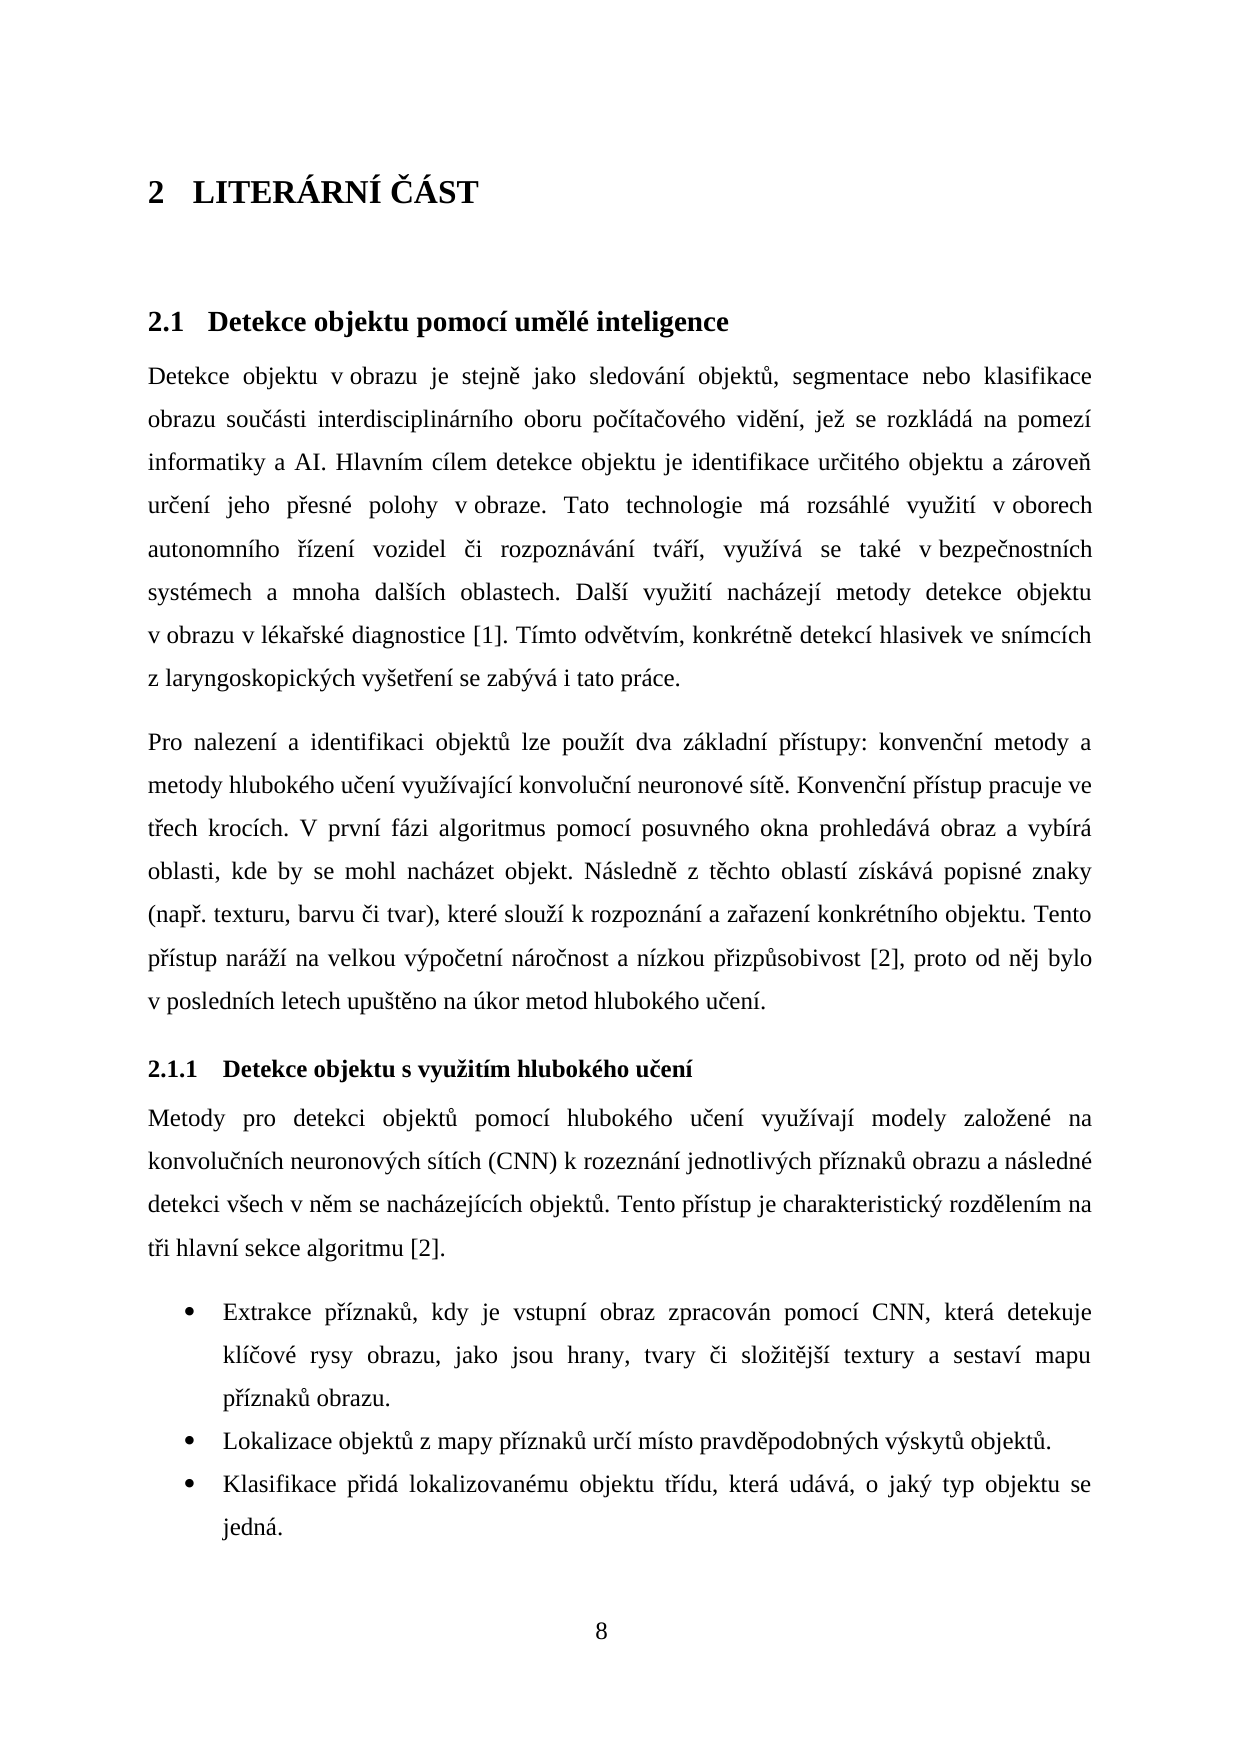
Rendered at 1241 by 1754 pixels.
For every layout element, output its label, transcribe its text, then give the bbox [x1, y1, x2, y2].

subtitle LITERÁRNÍ ČÁST [148, 173, 1092, 211]
text Pro nalezení a identifikaci objektů lze použít dva základní přístupy: konvenční metody a metody hlubokého učení využívající konvoluční neuronové sítě. Konvenční přístup pracuje ve třech krocích. V první fázi algoritmus pomocí posuvného okna prohledává obraz a vybírá oblasti, kde by se mohl nacházet objekt. Následně z těchto oblastí získává popisné znaky (např. texturu, barvu či tvar), které slouží k rozpoznání a zařazení konkrétního objektu. Tento přístup naráží na velkou výpočetní náročnost a nízkou přizpůsobivost [2], proto od něj bylo v posledních letech upuštěno na úkor metod hlubokého učení. [148, 727, 1092, 1014]
list Lokalizace objektů z mapy příznaků určí místo pravděpodobných výskytů objektů. [185, 1426, 1092, 1455]
list Klasifikace přidá lokalizovanému objektu třídu, která udává, o jaký typ objektu se jedná. [185, 1469, 1092, 1541]
list Extrakce příznaků, kdy je vstupní obraz zpracován pomocí CNN, která detekuje klíčové rysy obrazu, jako jsou hrany, tvary či složitější textury a sestaví mapu příznaků obrazu. [185, 1297, 1092, 1412]
subtitle Detekce objektu s využitím hlubokého učení [148, 1054, 1092, 1083]
subtitle Detekce objektu pomocí umělé inteligence [148, 304, 1092, 338]
text Detekce objektu v obrazu je stejně jako sledování objektů, segmentace nebo klasifikace obrazu součásti interdisciplinárního oboru počítačového vidění, jež se rozkládá na pomezí informatiky a AI. Hlavním cílem detekce objektu je identifikace určitého objektu a zároveň určení jeho přesné polohy v obraze. Tato technologie má rozsáhlé využití v oborech autonomního řízení vozidel či rozpoznávání tváří, využívá se také v bezpečnostních systémech a mnoha dalších oblastech. Další využití nacházejí metody detekce objektu v obrazu v lékařské diagnostice [1]. Tímto odvětvím, konkrétně detekcí hlasivek ve snímcích z laryngoskopických vyšetření se zabývá i tato práce. [148, 361, 1092, 692]
text Metody pro detekci objektů pomocí hlubokého učení využívají modely založené na konvolučních neuronových sítích (CNN) k rozeznání jednotlivých příznaků obrazu a následné detekci všech v něm se nacházejících objektů. Tento přístup je charakteristický rozdělením na tři hlavní sekce algoritmu [2]. [148, 1103, 1092, 1261]
